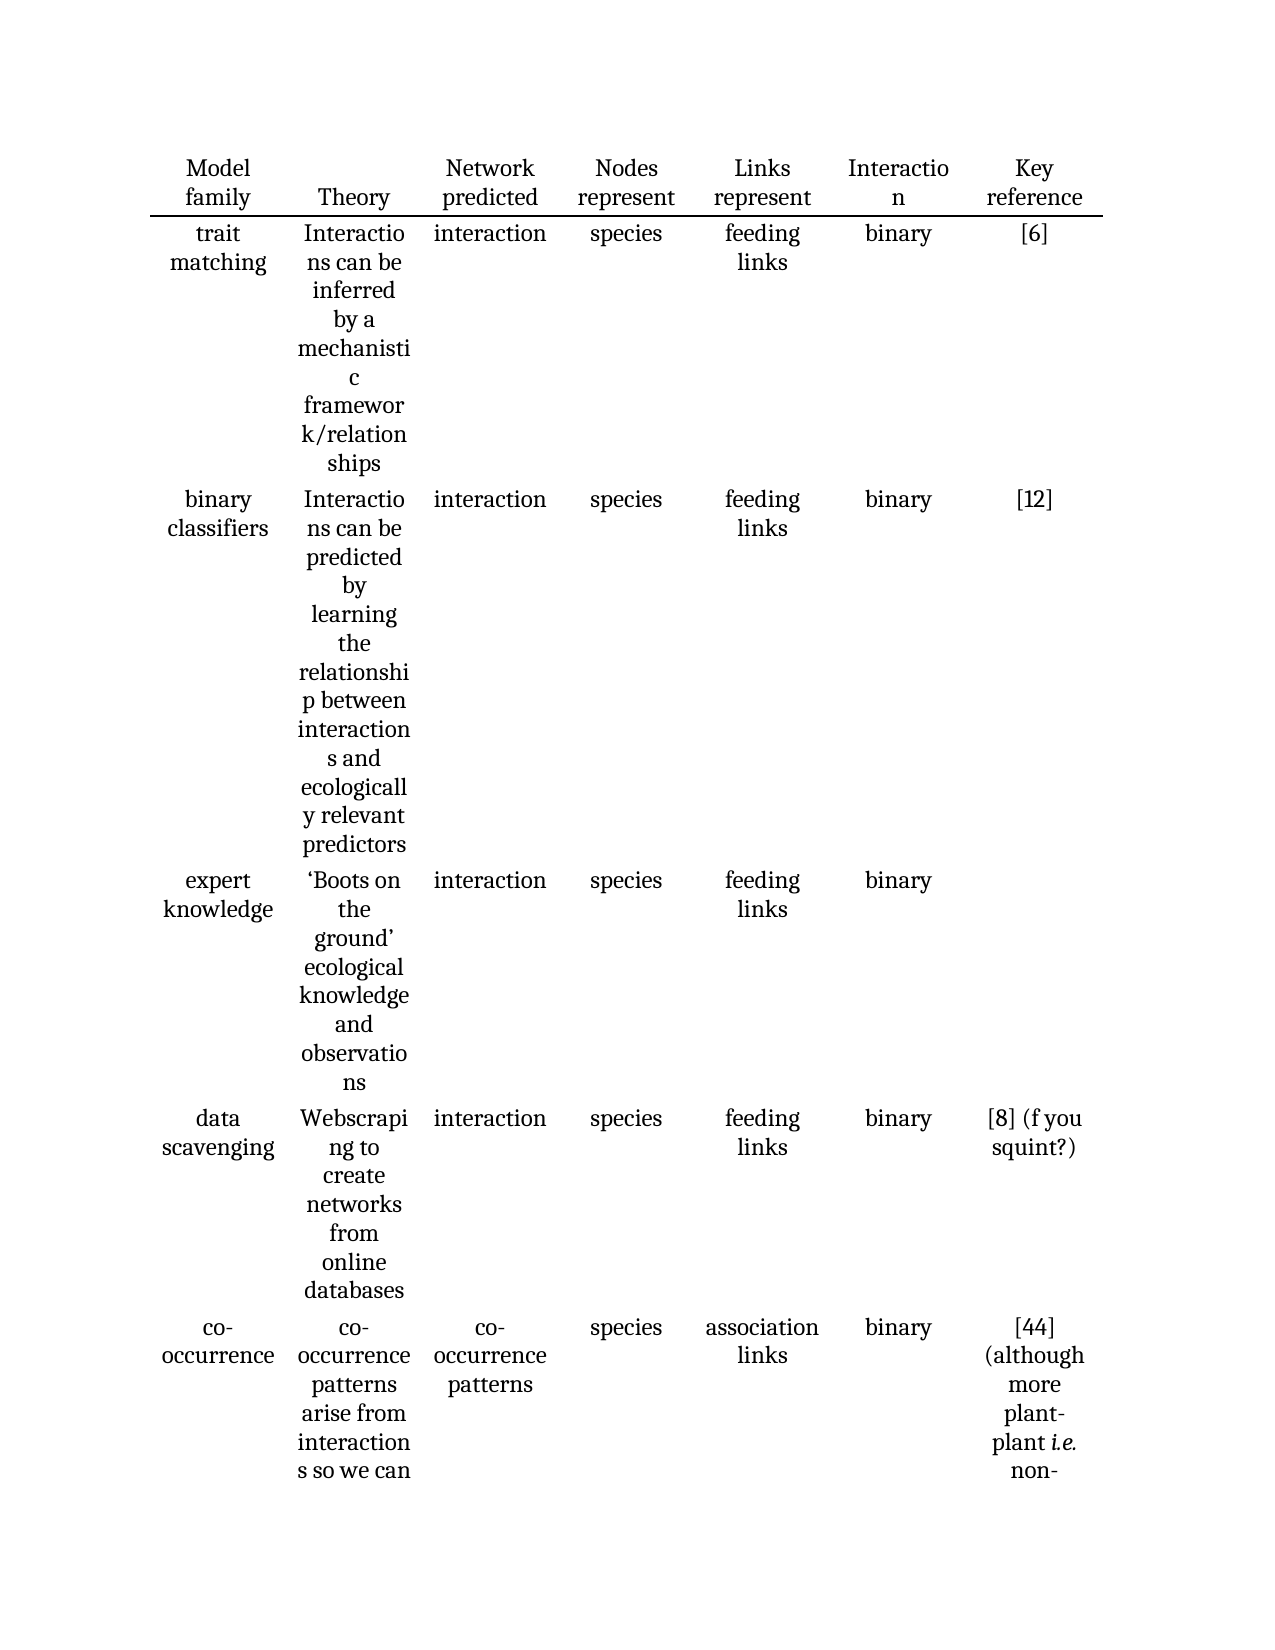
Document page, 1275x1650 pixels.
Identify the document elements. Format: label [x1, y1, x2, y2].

table_header [139, 150, 1114, 1485]
